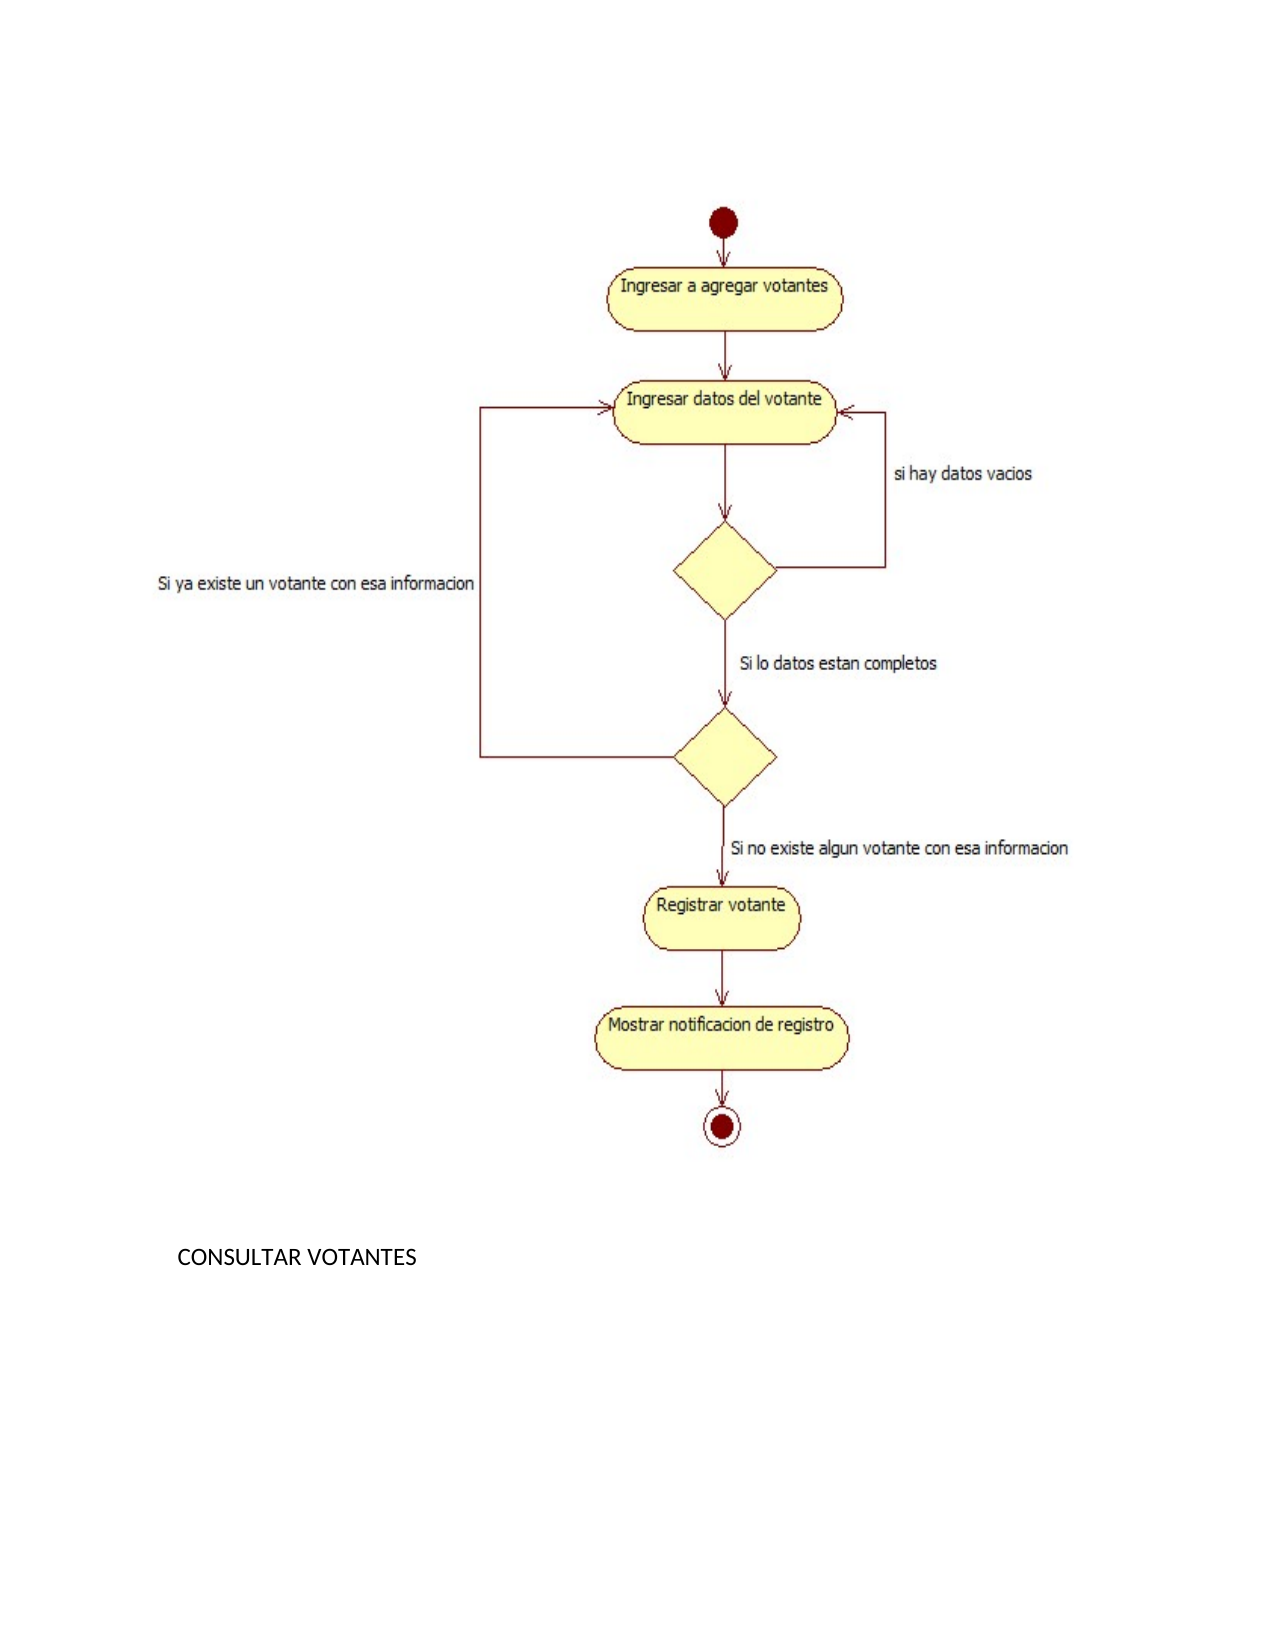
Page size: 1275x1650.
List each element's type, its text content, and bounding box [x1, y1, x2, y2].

picture [129, 175, 1095, 1177]
text CONSULTAR VOTANTES [177, 445, 1098, 1271]
